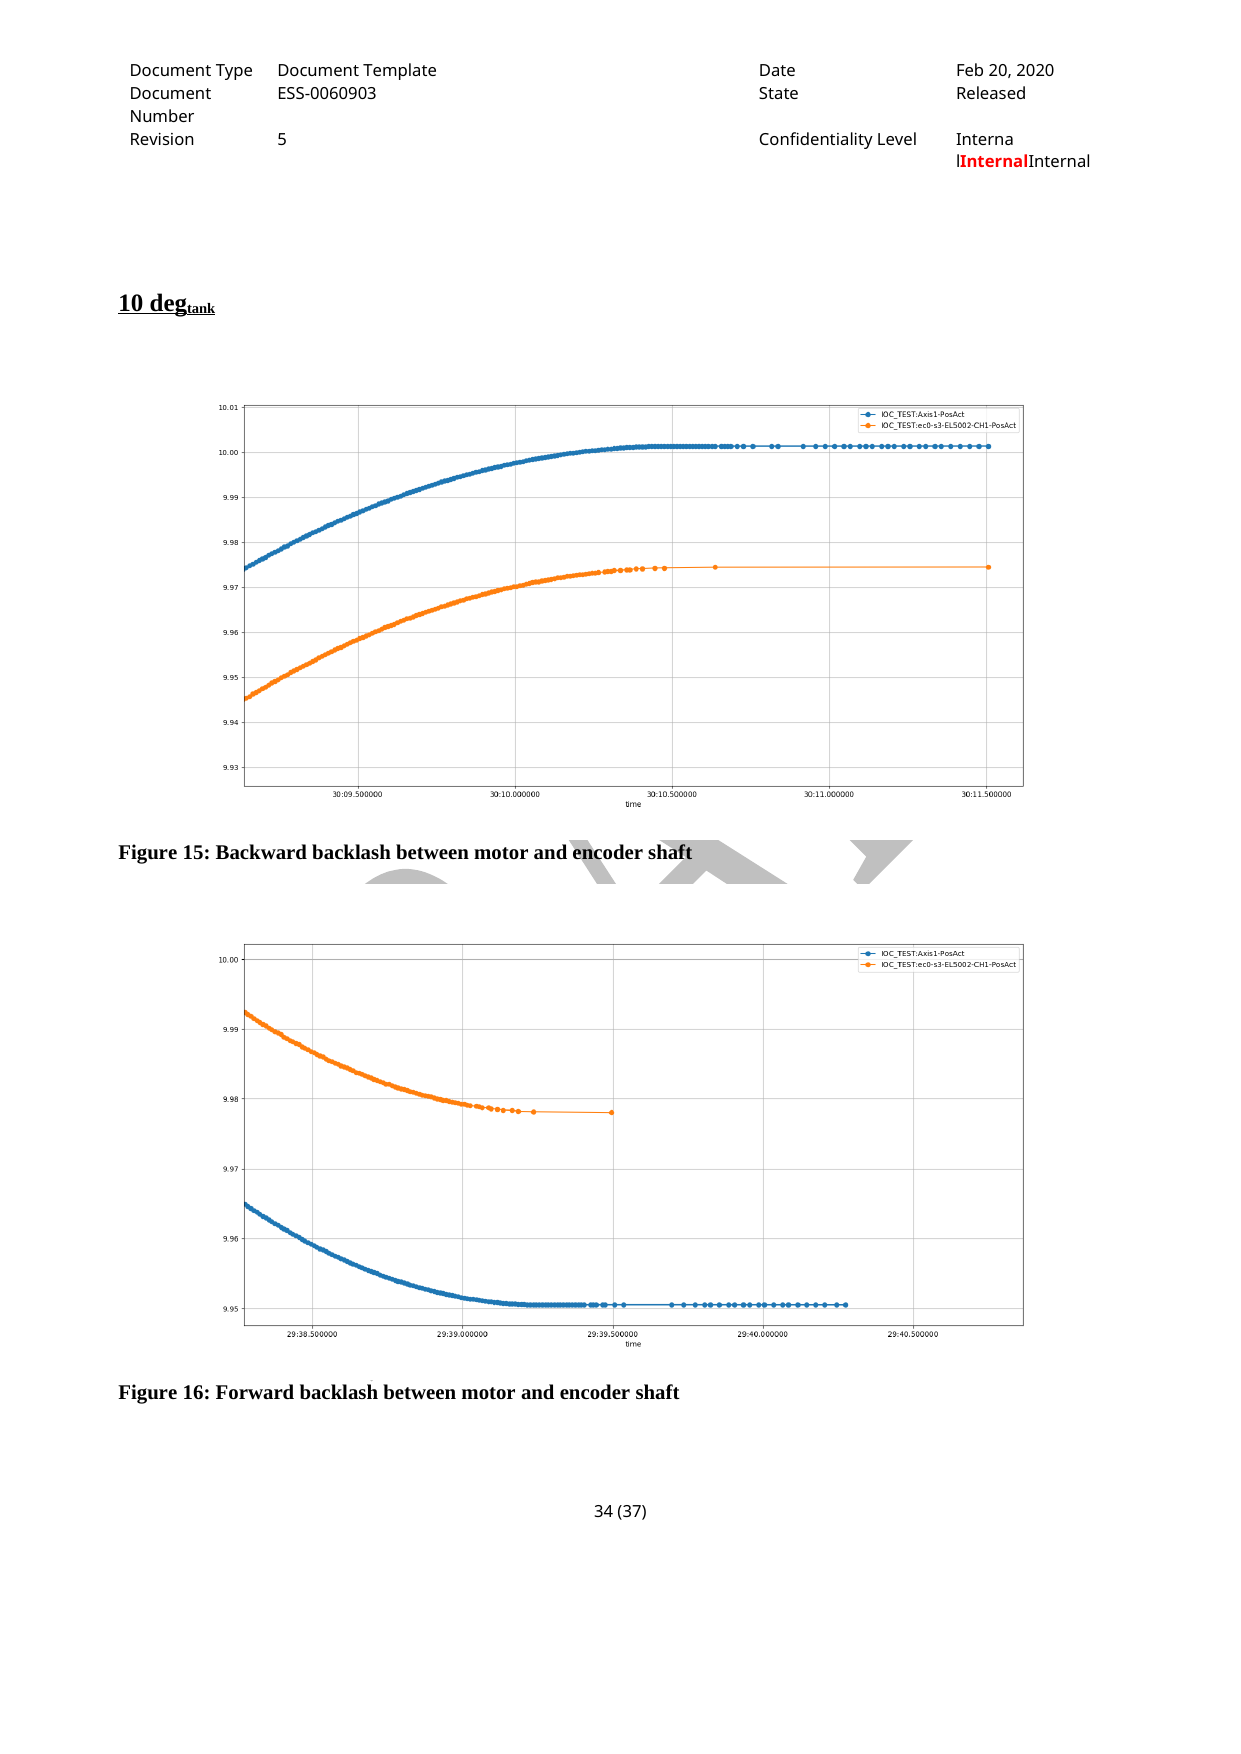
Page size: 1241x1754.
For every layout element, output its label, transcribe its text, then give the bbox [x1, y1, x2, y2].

picture [118, 345, 1123, 840]
picture [118, 884, 1123, 1380]
text 10 degtank [118, 288, 1122, 316]
text Figure 15: Backward backlash between motor and encoder shaft [118, 840, 1122, 864]
text Figure 16: Forward backlash between motor and encoder shaft [118, 1380, 1122, 1404]
